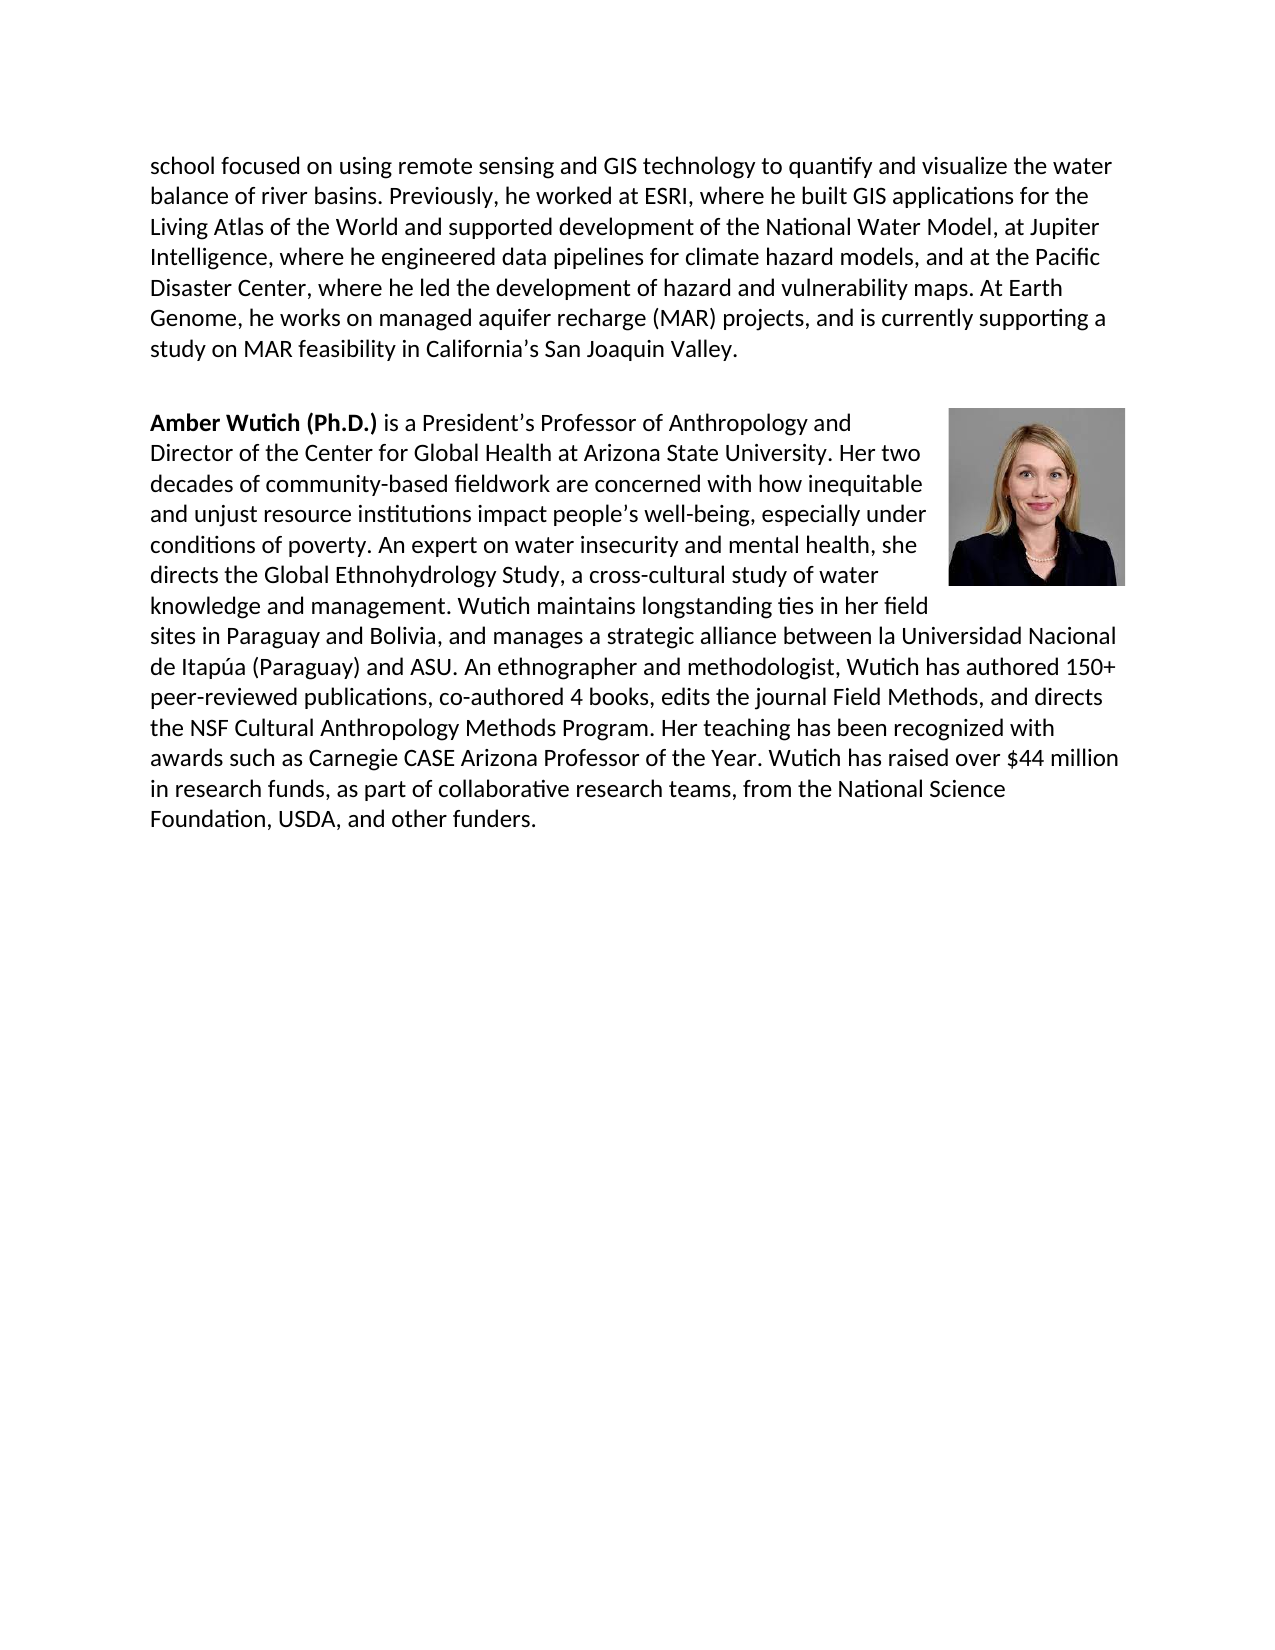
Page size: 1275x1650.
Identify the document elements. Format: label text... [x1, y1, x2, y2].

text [150, 150, 1125, 364]
picture [948, 408, 1125, 586]
text Amber Wutich (Ph.D.) is a President’s Professor of Anthropology and Director of the Center for Global Health at Arizona State University. Her two decades of community-based fieldwork are concerned with how inequitable and unjust resource institutions impact people’s well-being, especially under conditions of poverty. An expert on water insecurity and mental health, she directs the Global Ethnohydrology Study, a cross-cultural study of water knowledge and management. Wutich maintains longstanding ties in her field sites in Paraguay and Bolivia, and manages a strategic alliance between la Universidad Nacional de Itapúa (Paraguay) and ASU. An ethnographer and methodologist, Wutich has authored 150+ peer-reviewed publications, co-authored 4 books, edits the journal Field Methods, and directs the NSF Cultural Anthropology Methods Program. Her teaching has been recognized with awards such as Carnegie CASE Arizona Professor of the Year. Wutich has raised over $44 million in research funds, as part of collaborative research teams, from the National Science Foundation, USDA, and other funders. [150, 407, 1125, 834]
